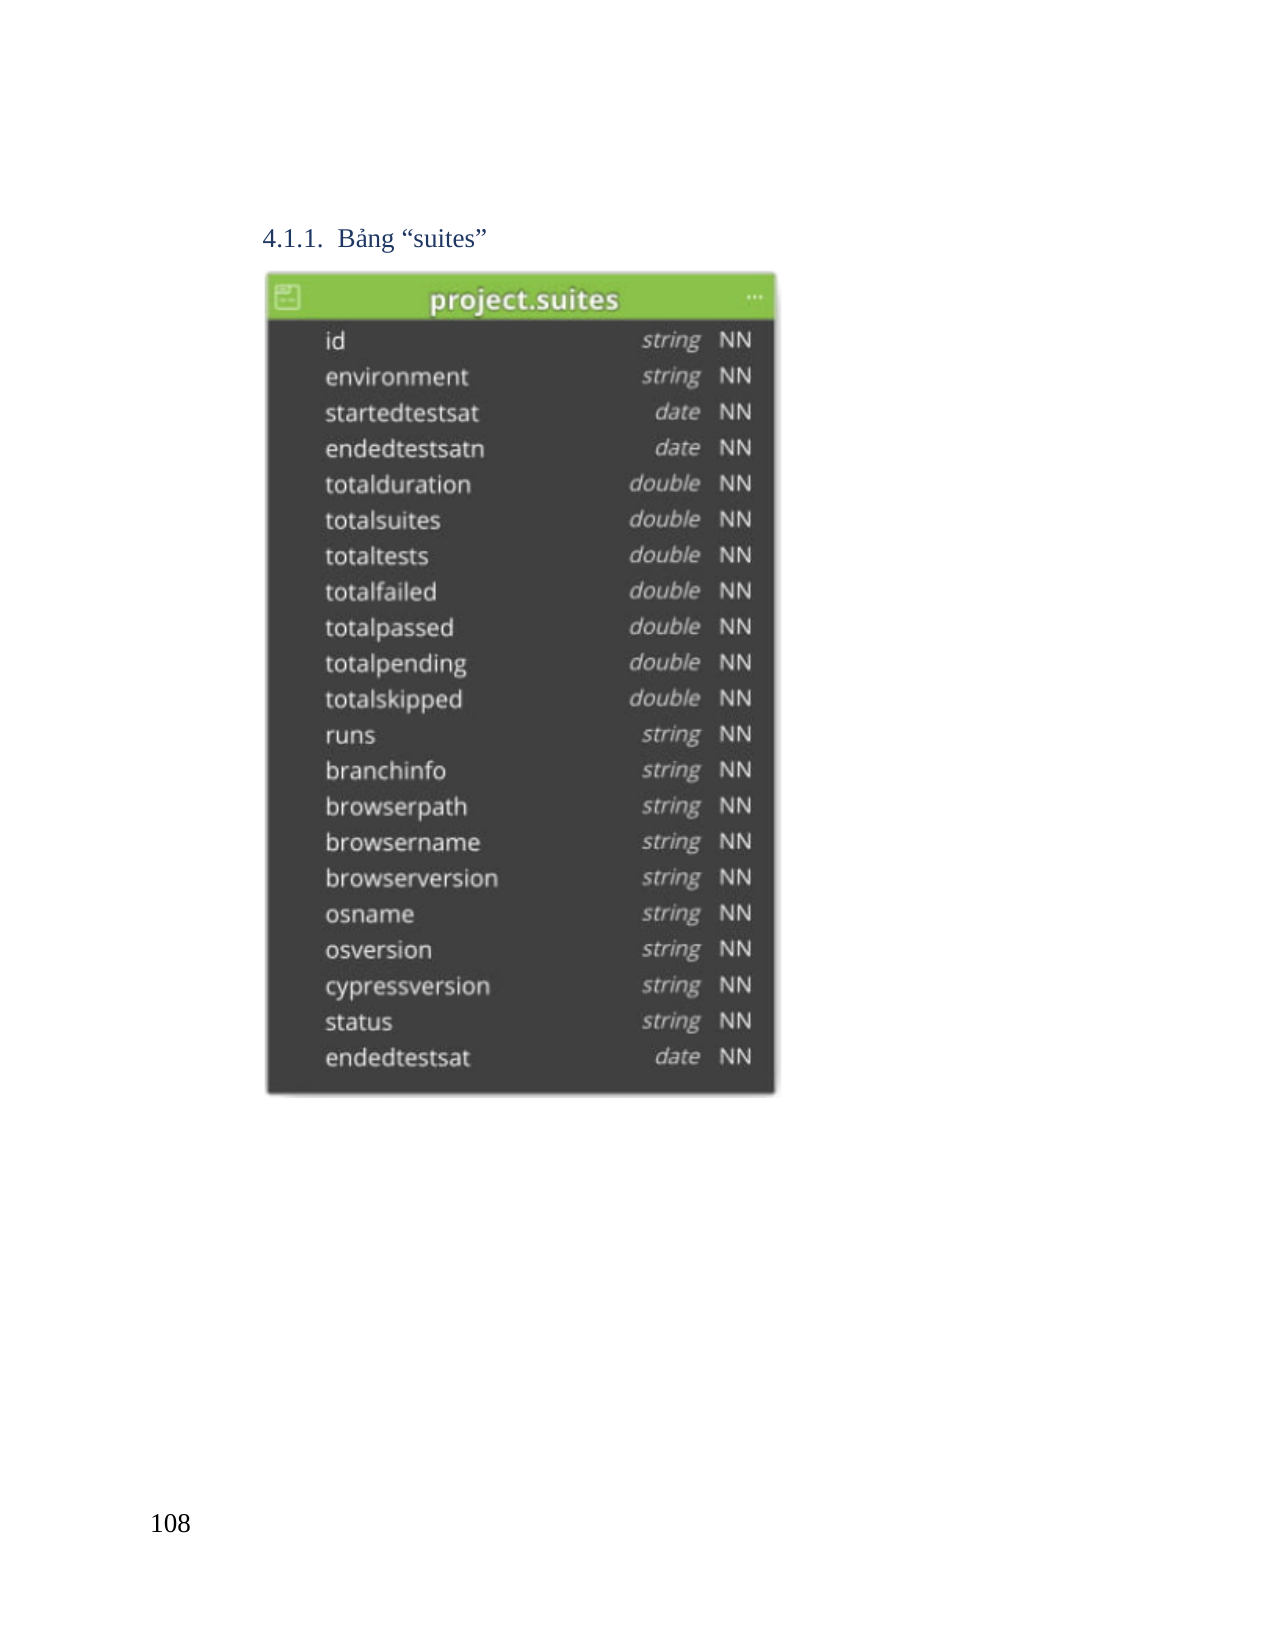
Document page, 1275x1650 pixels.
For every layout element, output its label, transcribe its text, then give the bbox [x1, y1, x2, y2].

subtitle Bảng “suites” [262, 222, 1125, 253]
picture [262, 269, 782, 1098]
